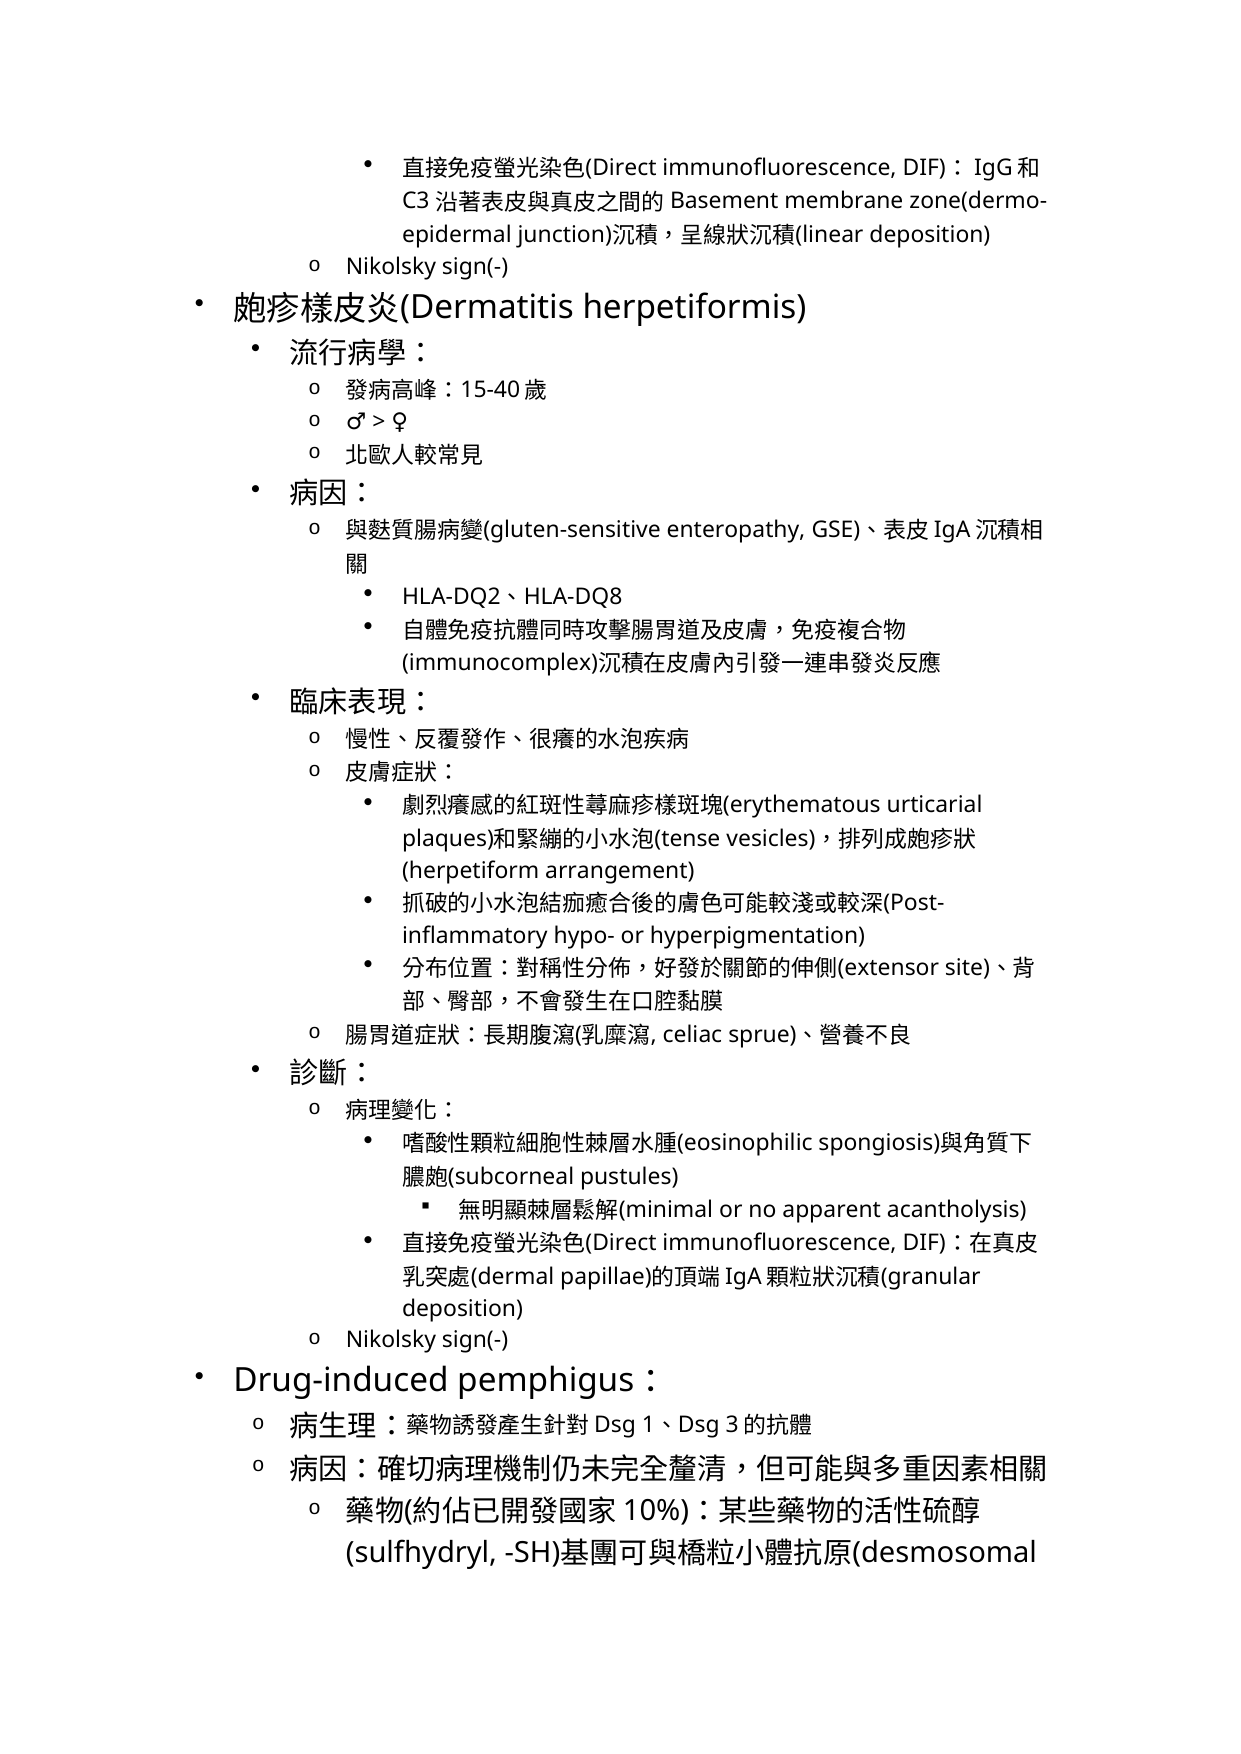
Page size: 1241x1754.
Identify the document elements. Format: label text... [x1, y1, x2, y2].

list 分布位置：對稱性分佈，好發於關節的伸側(extensor site)、背部、臀部，不會發生在口腔黏膜 [364, 950, 1053, 1016]
list 病因：確切病理機制仍未完全釐清，但可能與多重因素相關 [252, 1445, 1053, 1487]
list 發病高峰：15-40歲 [308, 372, 1053, 405]
list ♂ > ♀ [308, 405, 1053, 437]
list 直接免疫螢光染色(Direct immunofluorescence, DIF)：在真皮乳突處(dermal papillae)的頂端IgA顆粒狀沉積(granular deposition) [364, 1225, 1053, 1323]
list 自體免疫抗體同時攻擊腸胃道及皮膚，免疫複合物(immunocomplex)沉積在皮膚內引發一連串發炎反應 [364, 612, 1053, 679]
list 病理變化： [308, 1092, 1053, 1125]
list 直接免疫螢光染色(Direct immunofluorescence, DIF)： IgG和 C3 沿著表皮與真皮之間的 Basement membrane zone(dermo-epidermal junction)沉積，呈線狀沉積(linear deposition) [364, 150, 1053, 250]
list 北歐人較常見 [308, 437, 1053, 470]
list Drug-induced pemphigus： [196, 1354, 1053, 1403]
list 流行病學： [252, 330, 1053, 372]
list 無明顯棘層鬆解(minimal or no apparent acantholysis) [421, 1192, 1053, 1225]
list 與麩質腸病變(gluten-sensitive enteropathy, GSE)、表皮IgA沉積相關 [308, 512, 1053, 579]
list 皮膚症狀： [308, 754, 1053, 787]
list 嗜酸性顆粒細胞性棘層水腫(eosinophilic spongiosis)與角質下膿皰(subcorneal pustules) [364, 1125, 1053, 1192]
list 慢性、反覆發作、很癢的水泡疾病 [308, 721, 1053, 754]
list Nikolsky sign(-) [308, 1323, 1053, 1354]
list 診斷： [252, 1050, 1053, 1092]
list 腸胃道症狀：長期腹瀉(乳糜瀉, celiac sprue)、營養不良 [308, 1016, 1053, 1050]
list 抓破的小水泡結痂癒合後的膚色可能較淺或較深(Post-inflammatory hypo- or hyperpigmentation) [364, 885, 1053, 950]
list Nikolsky sign(-) [308, 250, 1053, 281]
list 皰疹樣皮炎(Dermatitis herpetiformis) [196, 281, 1053, 330]
list 臨床表現： [252, 679, 1053, 721]
list 病因： [252, 470, 1053, 512]
list HLA-DQ2、HLA-DQ8 [364, 579, 1053, 612]
list 病生理：藥物誘發產生針對Dsg 1、Dsg 3的抗體 [252, 1403, 1053, 1445]
list 劇烈癢感的紅斑性蕁麻疹樣斑塊(erythematous urticarial plaques)和緊繃的小水泡(tense vesicles)，排列成皰疹狀(herpetiform arrangement) [364, 787, 1053, 885]
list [308, 1487, 1053, 1572]
